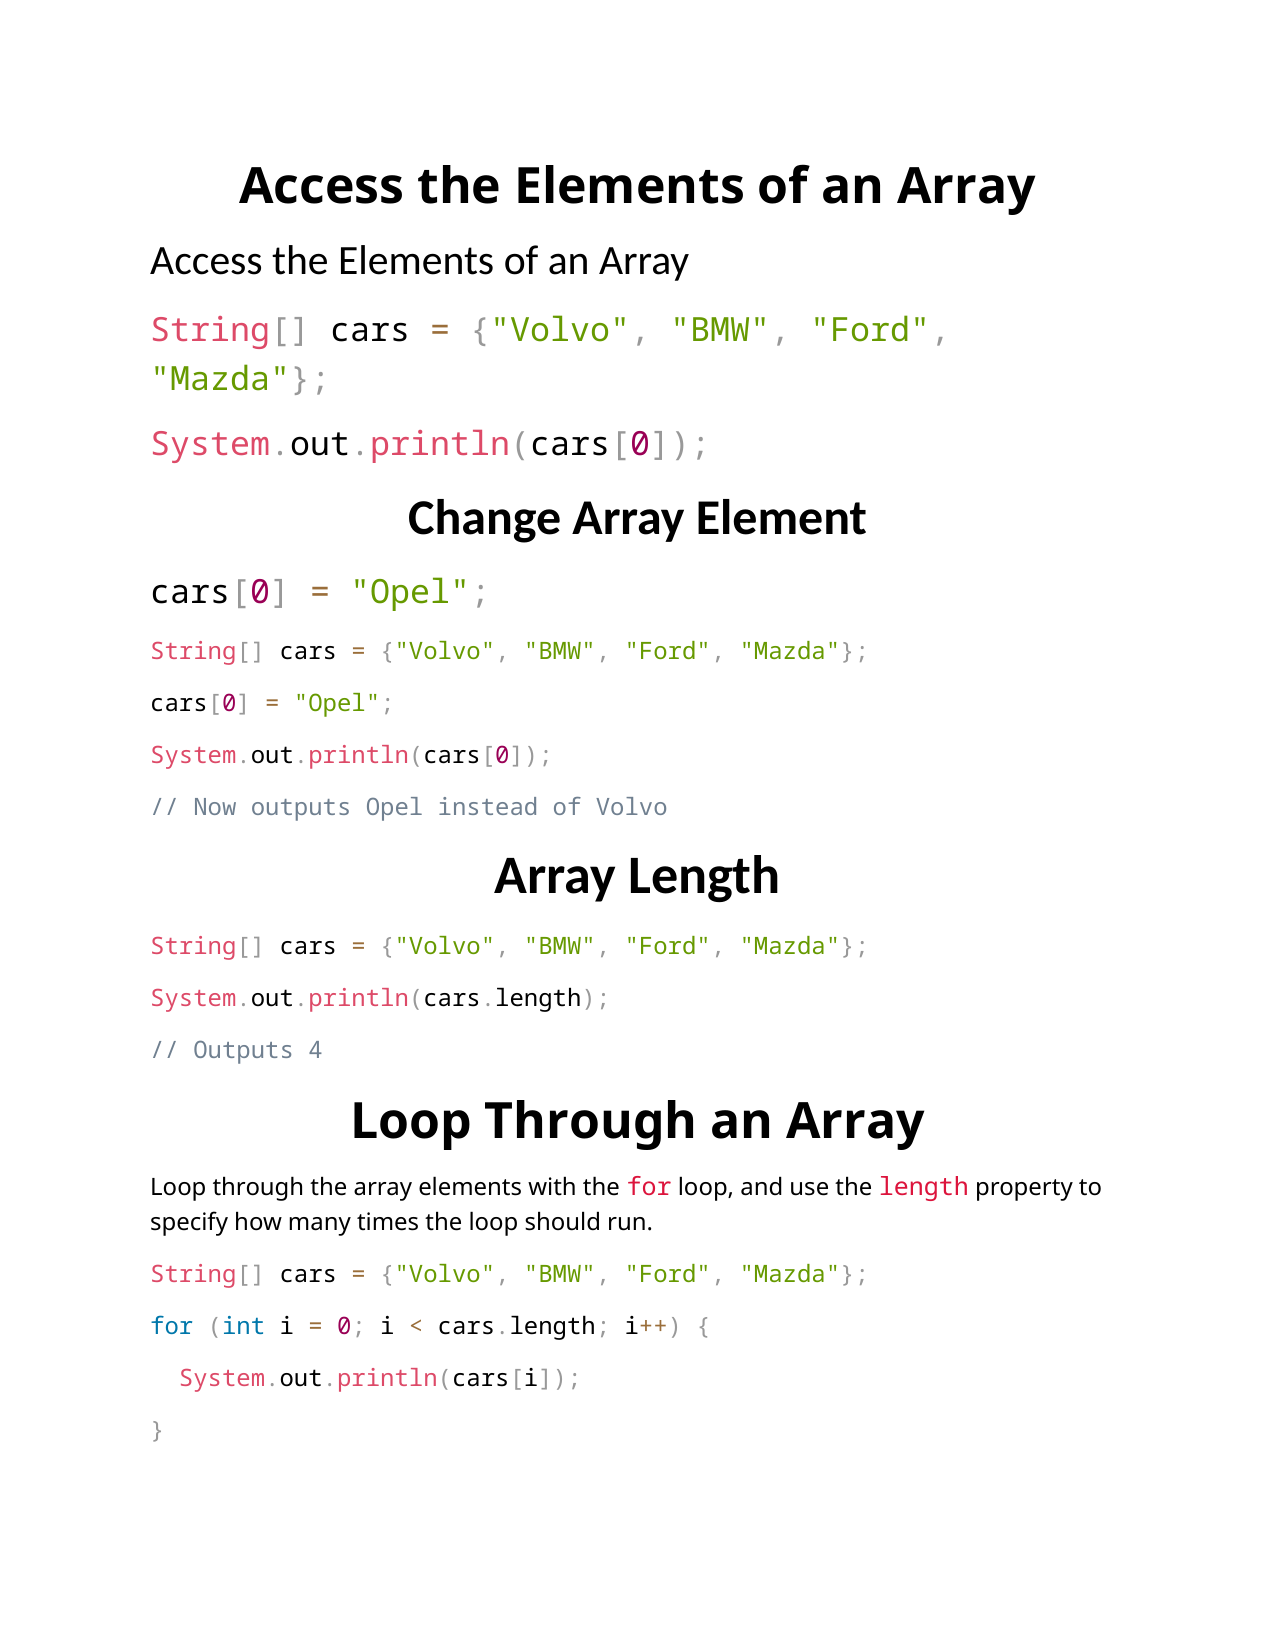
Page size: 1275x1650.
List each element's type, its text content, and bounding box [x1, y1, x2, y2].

text System.out.println(cars[0]); [150, 737, 1125, 770]
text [150, 1257, 1125, 1290]
text // Now outputs Opel instead of Volvo [150, 789, 1125, 822]
text String[] cars = {"Volvo", "BMW", "Ford", "Mazda"}; [150, 634, 1125, 666]
text Array Length [150, 841, 1125, 907]
text Access the Elements of an Array [150, 234, 1125, 284]
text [150, 305, 1125, 400]
text } [150, 1413, 1125, 1445]
subtitle Access the Elements of an Array [150, 150, 1125, 218]
text cars[0] = "Opel"; [150, 568, 1125, 613]
text cars[0] = "Opel"; [150, 686, 1125, 718]
text System.out.println(cars.length); [150, 981, 1125, 1014]
text for (int i = 0; i < cars.length; i++) { [150, 1309, 1125, 1342]
text System.out.println(cars[i]); [150, 1361, 1125, 1393]
text Loop through the array elements with the for loop, and use the length property to specify how many times the loop should run. [150, 1168, 1125, 1238]
text String[] cars = {"Volvo", "BMW", "Ford", "Mazda"}; [150, 929, 1125, 962]
subtitle Loop Through an Array [150, 1085, 1125, 1153]
text System.out.println(cars[0]); [150, 420, 1125, 465]
text // Outputs 4 [150, 1033, 1125, 1066]
text Change Array Element [150, 486, 1125, 547]
